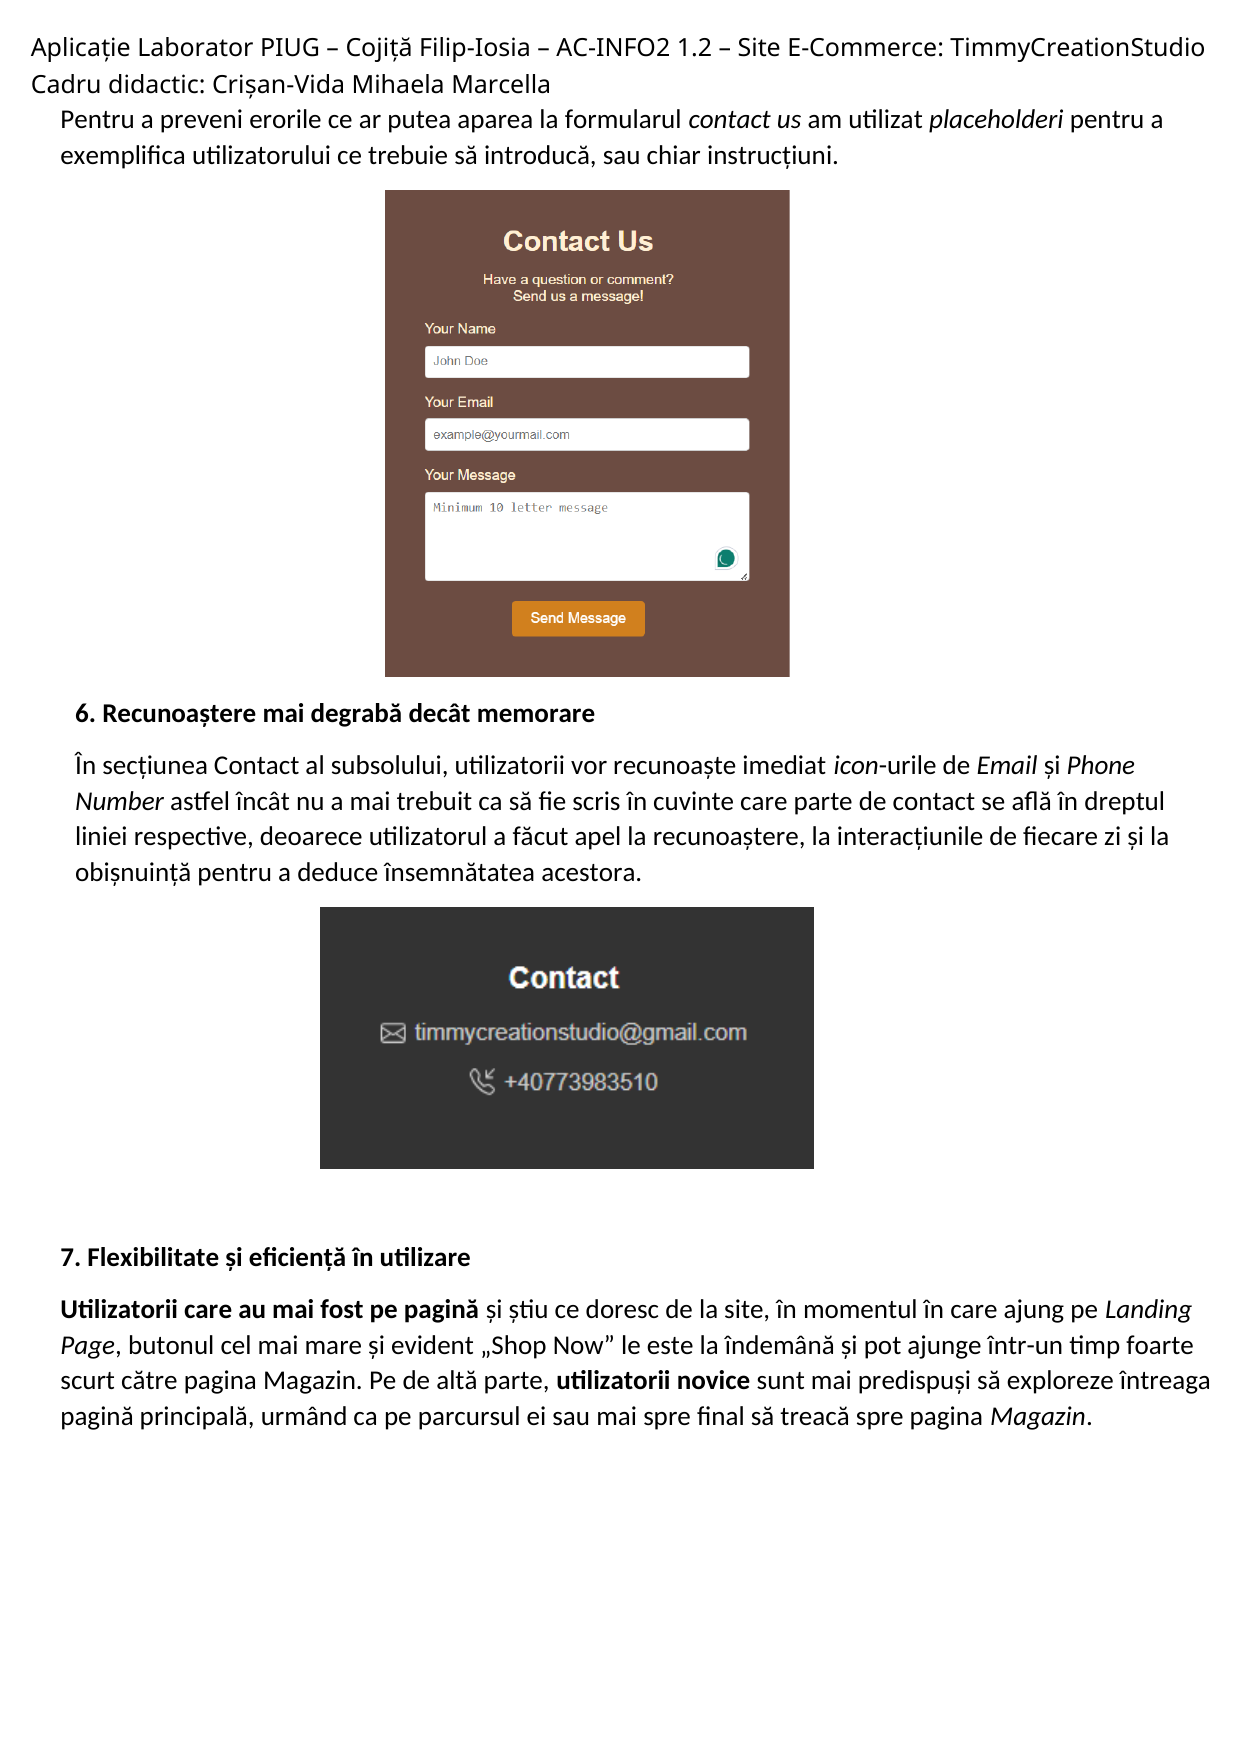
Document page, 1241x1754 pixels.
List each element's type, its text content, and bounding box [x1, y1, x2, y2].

text În secțiunea Contact al subsolului, utilizatorii vor recunoaște imediat icon-urile de Email și Phone Number astfel încât nu a mai trebuit ca să fie scris în cuvinte care parte de contact se află în dreptul liniei respective, deoarece utilizatorul a făcut apel la recunoaștere, la interacțiunile de fiecare zi și la obișnuință pentru a deduce însemnătatea acestora. [75, 748, 1212, 888]
text Utilizatorii care au mai fost pe pagină și știu ce doresc de la site, în momentul în care ajung pe Landing Page, butonul cel mai mare și evident „Shop Now” le este la îndemână și pot ajunge într-un timp foarte scurt către pagina Magazin. Pe de altă parte, utilizatorii novice sunt mai predispuși să exploreze întreaga pagină principală, urmând ca pe parcursul ei sau mai spre final să treacă spre pagina Magazin. [60, 1292, 1212, 1432]
picture [385, 190, 790, 677]
text Pentru a preveni erorile ce ar putea aparea la formularul contact us am utilizat placeholderi pentru a exemplifica utilizatorului ce trebuie să introducă, sau chiar instrucțiuni. [60, 102, 1212, 171]
picture [320, 907, 814, 1169]
text 6. Recunoaștere mai degrabă decât memorare [75, 696, 1212, 729]
text 7. Flexibilitate și eficiență în utilizare [60, 1240, 1212, 1273]
